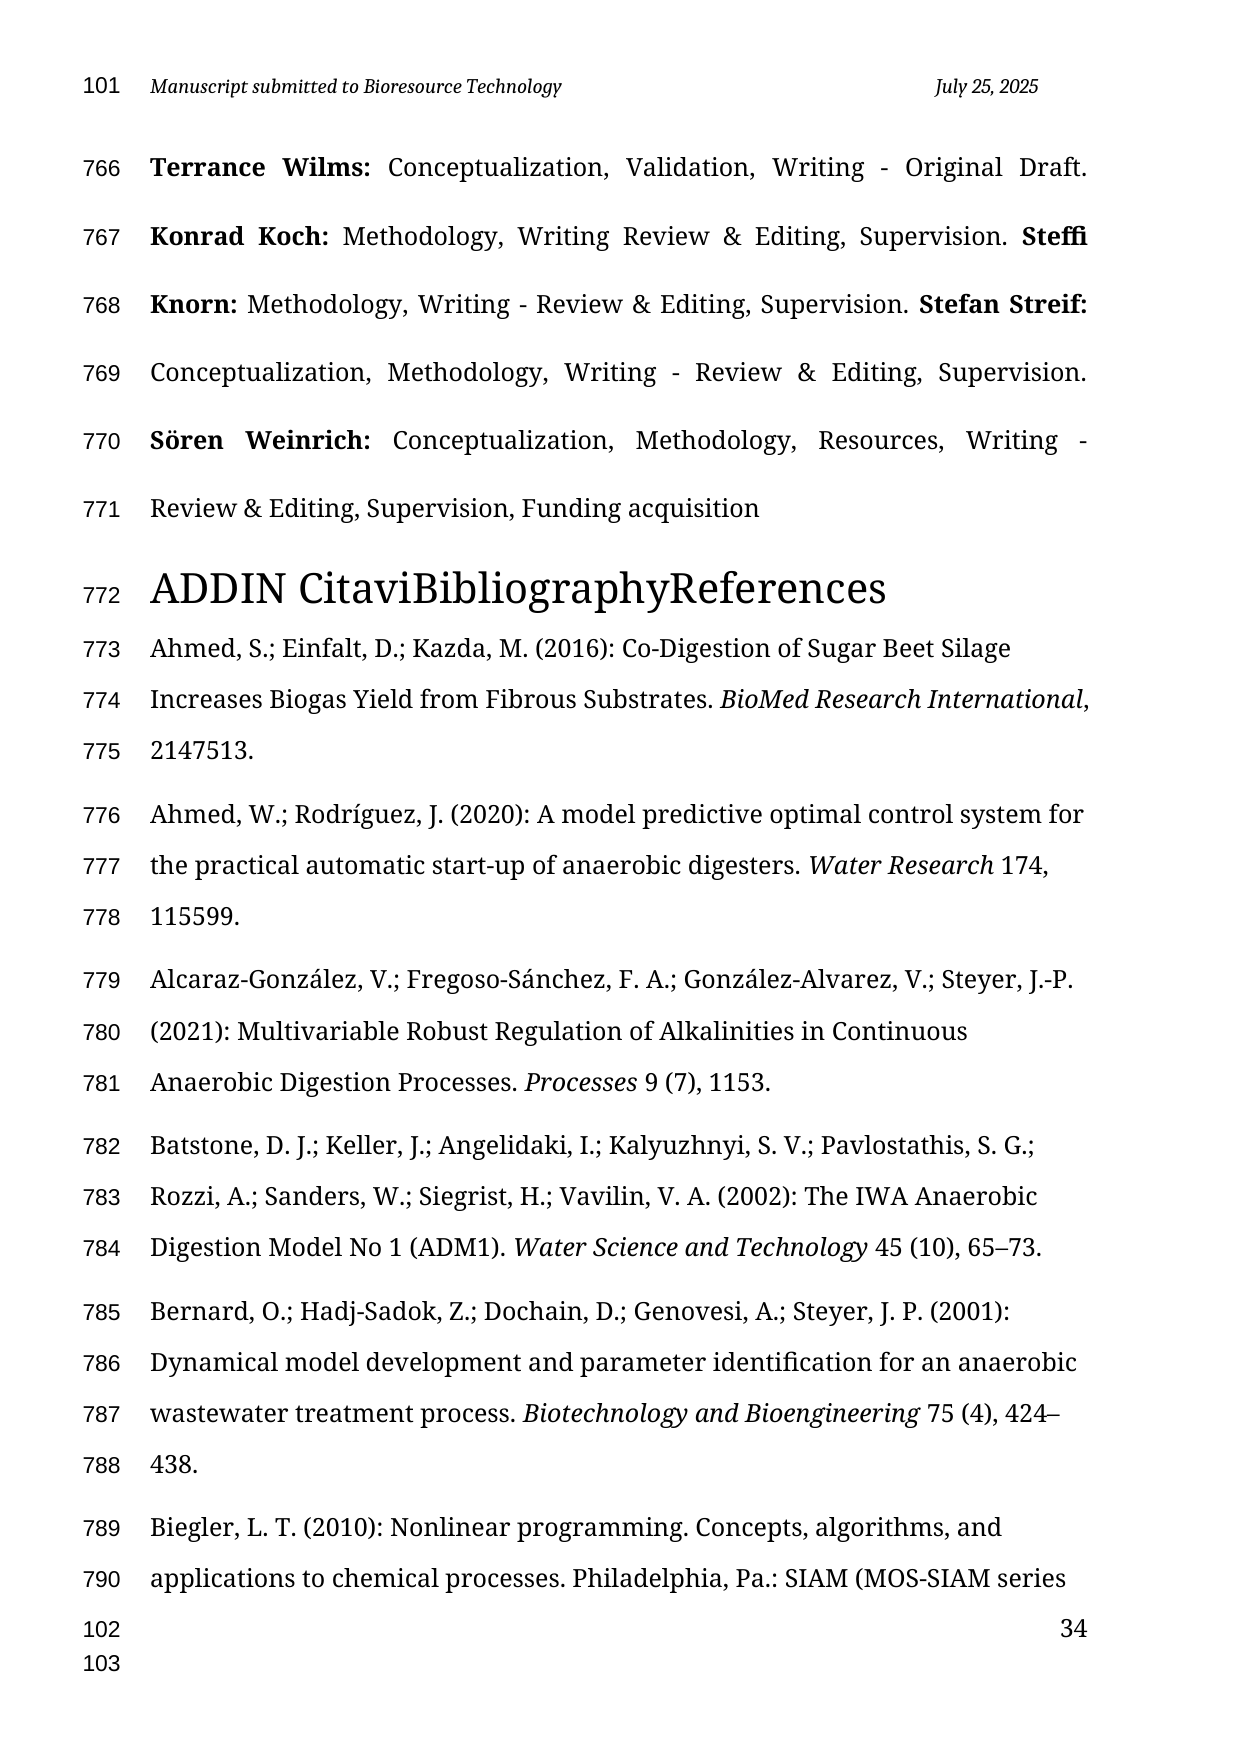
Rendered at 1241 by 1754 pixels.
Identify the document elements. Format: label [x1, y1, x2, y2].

text [150, 150, 1088, 525]
